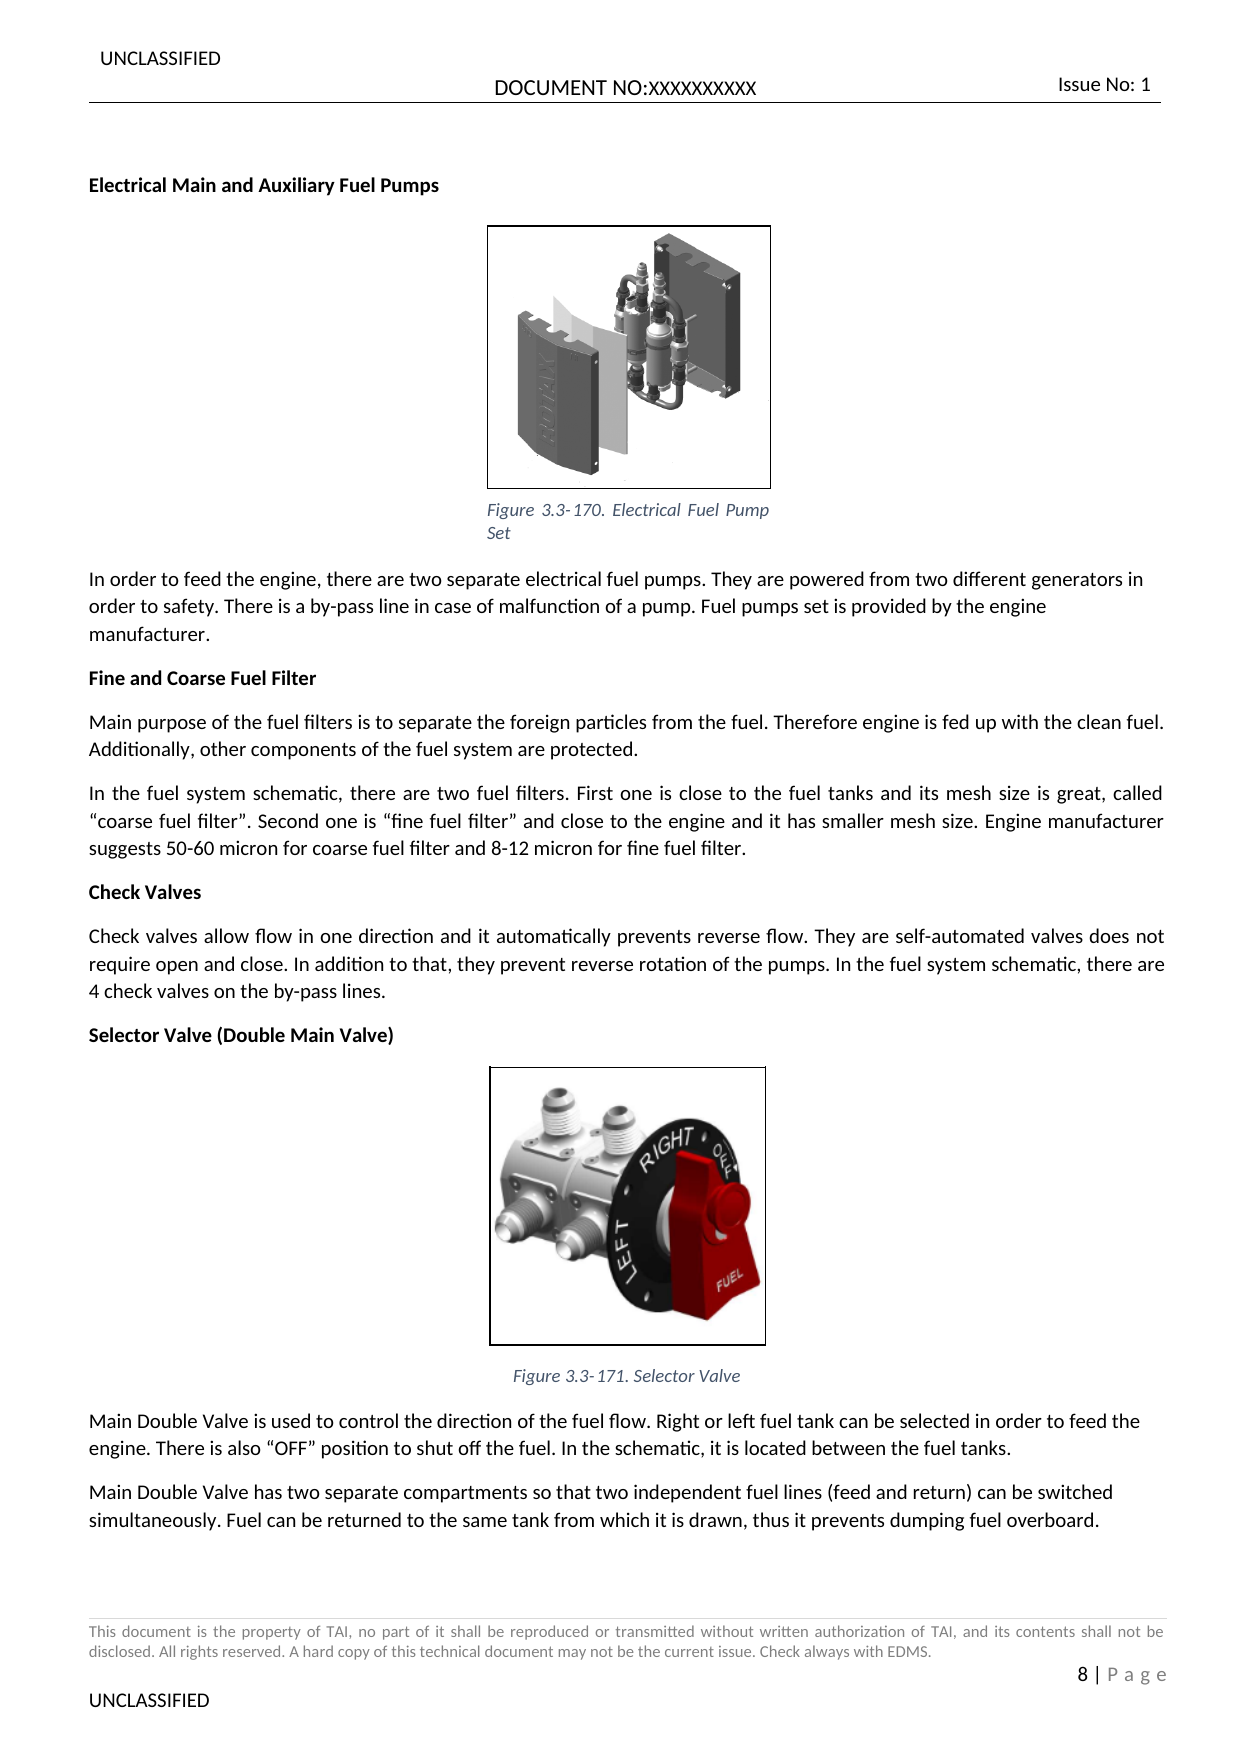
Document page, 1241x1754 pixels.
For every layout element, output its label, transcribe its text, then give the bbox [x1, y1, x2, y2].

text Check Valves [89, 879, 1167, 905]
text Fine and Coarse Fuel Filter [89, 665, 1167, 691]
picture [488, 227, 770, 488]
picture [491, 1068, 765, 1344]
text Main Double Valve is used to control the direction of the fuel flow. Right or left fuel tank can be selected in order to feed the engine. There is also “OFF” position to shut off the fuel. In the schematic, it is located between the fuel tanks. [89, 1408, 1167, 1461]
text In order to feed the engine, there are two separate electrical fuel pumps. They are powered from two different generators in order to safety. There is a by-pass line in case of malfunction of a pump. Fuel pumps set is provided by the engine manufacturer. [89, 566, 1167, 646]
text Check valves allow flow in one direction and it automatically prevents reverse flow. They are self-automated valves does not require open and close. In addition to that, they prevent reverse rotation of the pumps. In the fuel system schematic, there are 4 check valves on the by-pass lines. [89, 923, 1167, 1004]
text Main purpose of the fuel filters is to separate the foreign particles from the fuel. Therefore engine is fed up with the clean fuel. Additionally, other components of the fuel system are protected. [89, 709, 1167, 762]
text In the fuel system schematic, there are two fuel filters. First one is close to the fuel tanks and its mesh size is great, called “coarse fuel filter”. Second one is “fine fuel filter” and close to the engine and it has smaller mesh size. Engine manufacturer suggests 50-60 micron for coarse fuel filter and 8-12 micron for fine fuel filter. [89, 781, 1167, 861]
text Electrical Main and Auxiliary Fuel Pumps [89, 172, 1167, 198]
text Main Double Valve has two separate compartments so that two independent fuel lines (feed and return) can be switched simultaneously. Fuel can be returned to the same tank from which it is drawn, thus it prevents dumping fuel overboard. [89, 1479, 1167, 1532]
text Selector Valve (Double Main Valve) [89, 1022, 1167, 1048]
